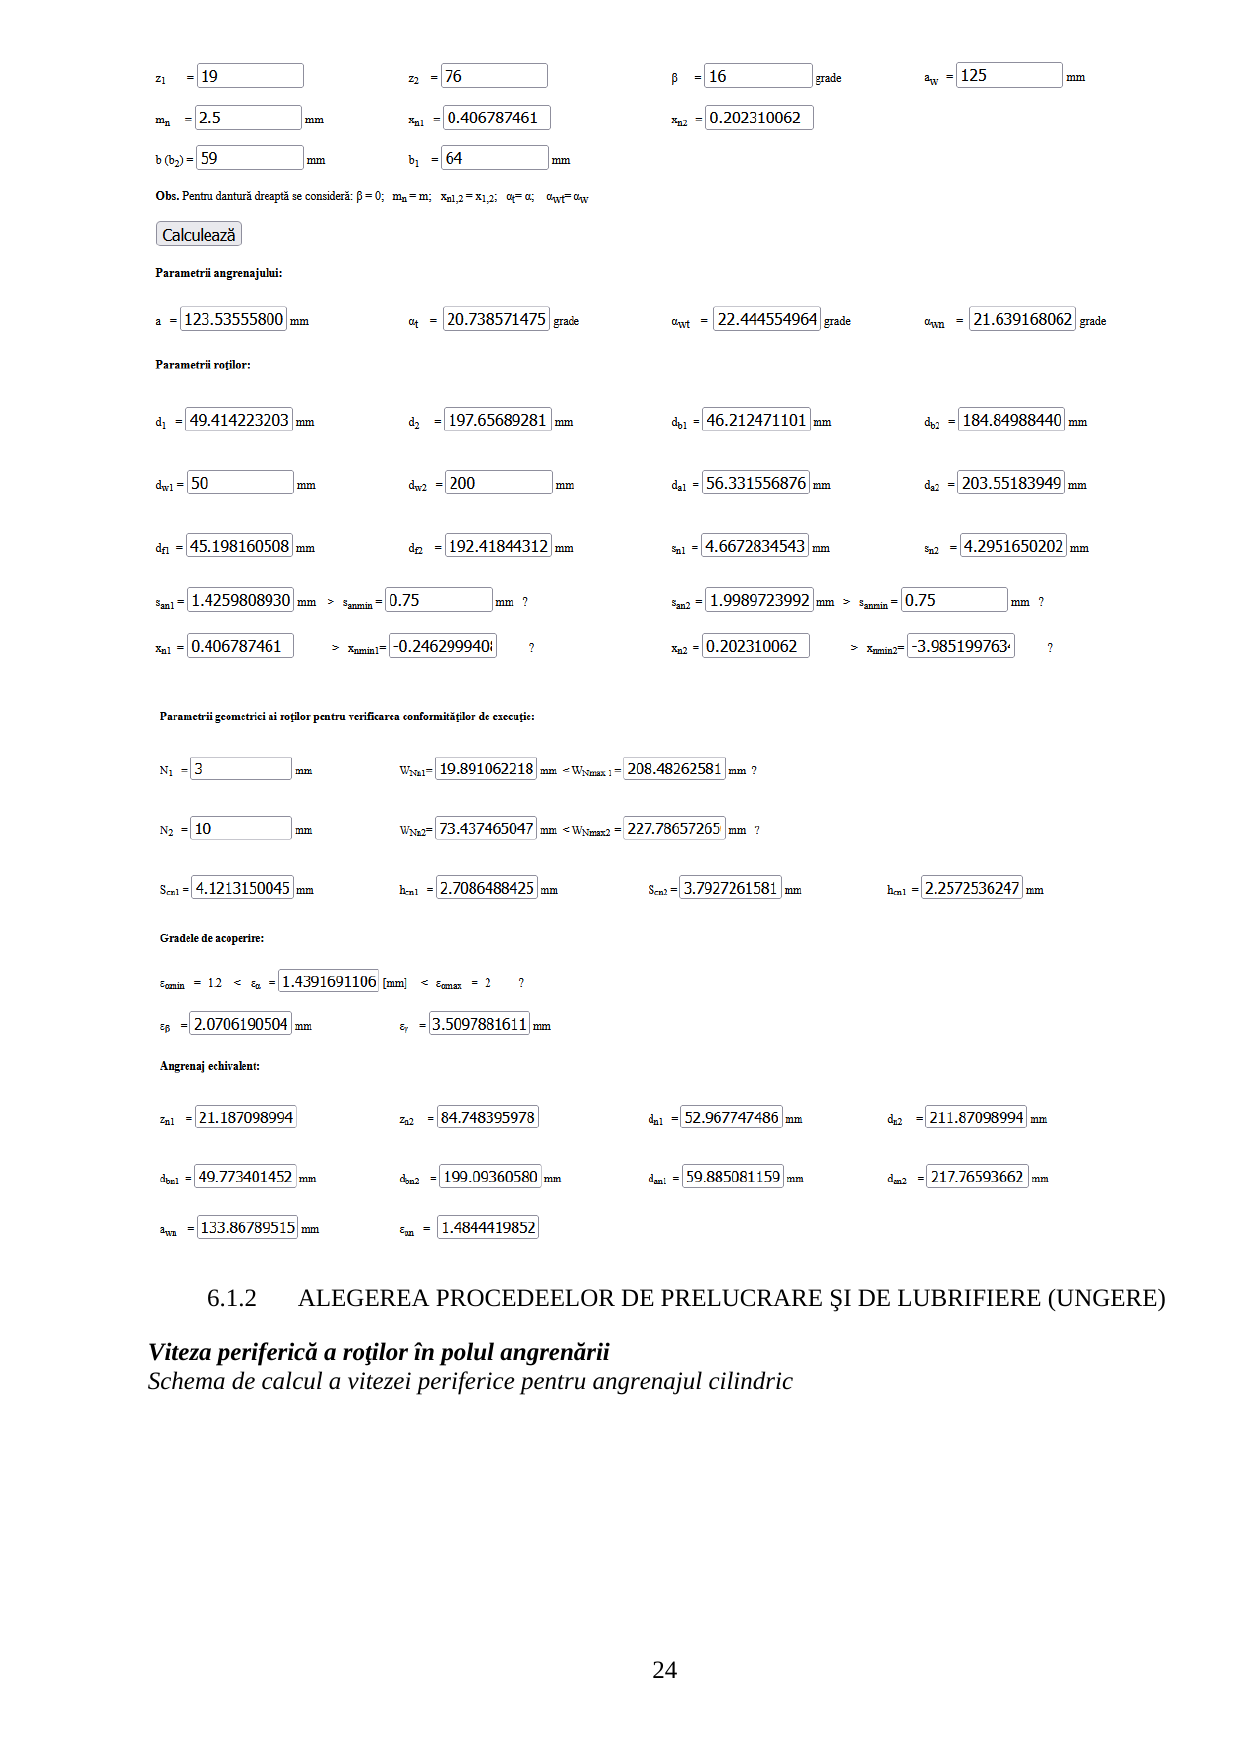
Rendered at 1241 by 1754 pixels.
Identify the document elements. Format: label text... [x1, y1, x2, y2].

text Viteza periferică a roţilor în polul angrenării [148, 1337, 1181, 1366]
picture [147, 59, 1182, 679]
picture [147, 703, 1182, 1250]
list ALEGEREA PROCEDEELOR DE PRELUCRARE ŞI DE LUBRIFIERE (UNGERE) [207, 1283, 1181, 1312]
text Schema de calcul a vitezei periferice pentru angrenajul cilindric [148, 1366, 1181, 1395]
